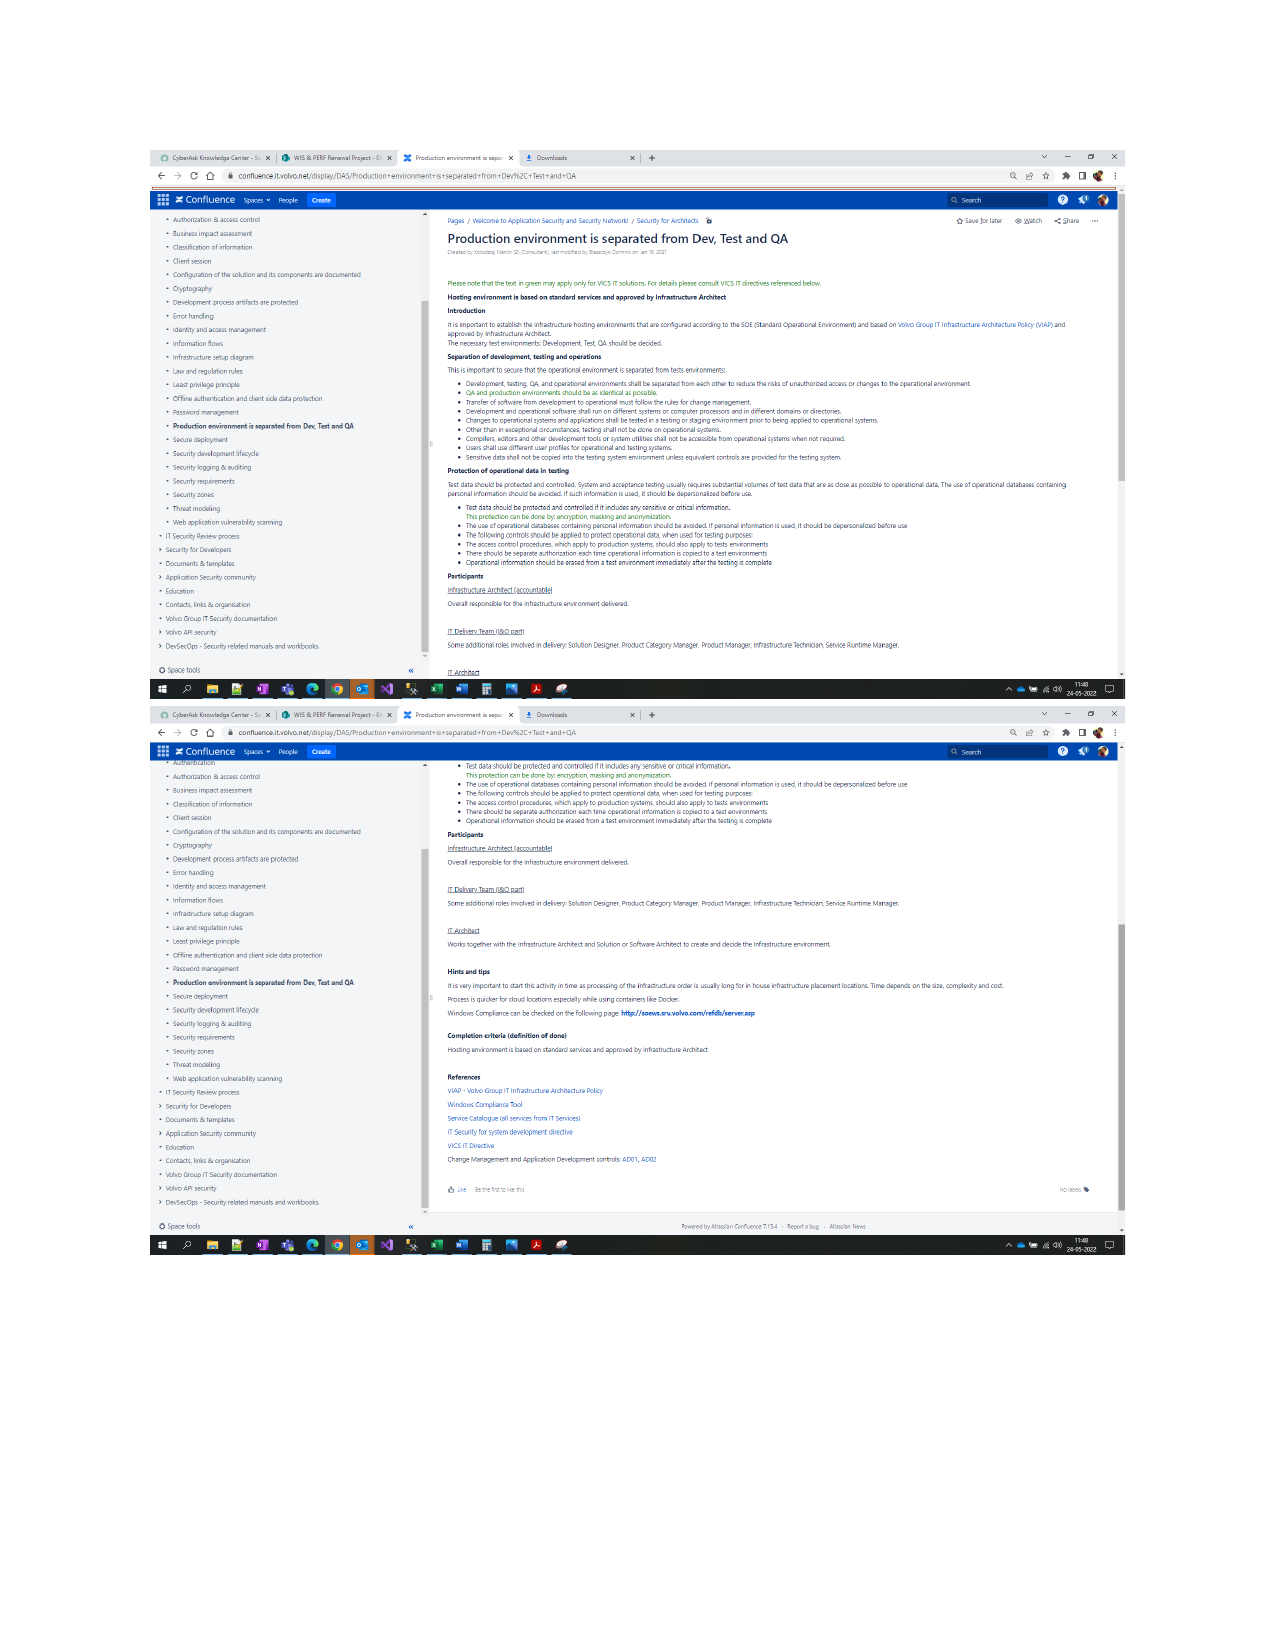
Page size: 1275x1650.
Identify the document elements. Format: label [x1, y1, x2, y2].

picture [150, 706, 1125, 1255]
picture [150, 150, 1125, 699]
